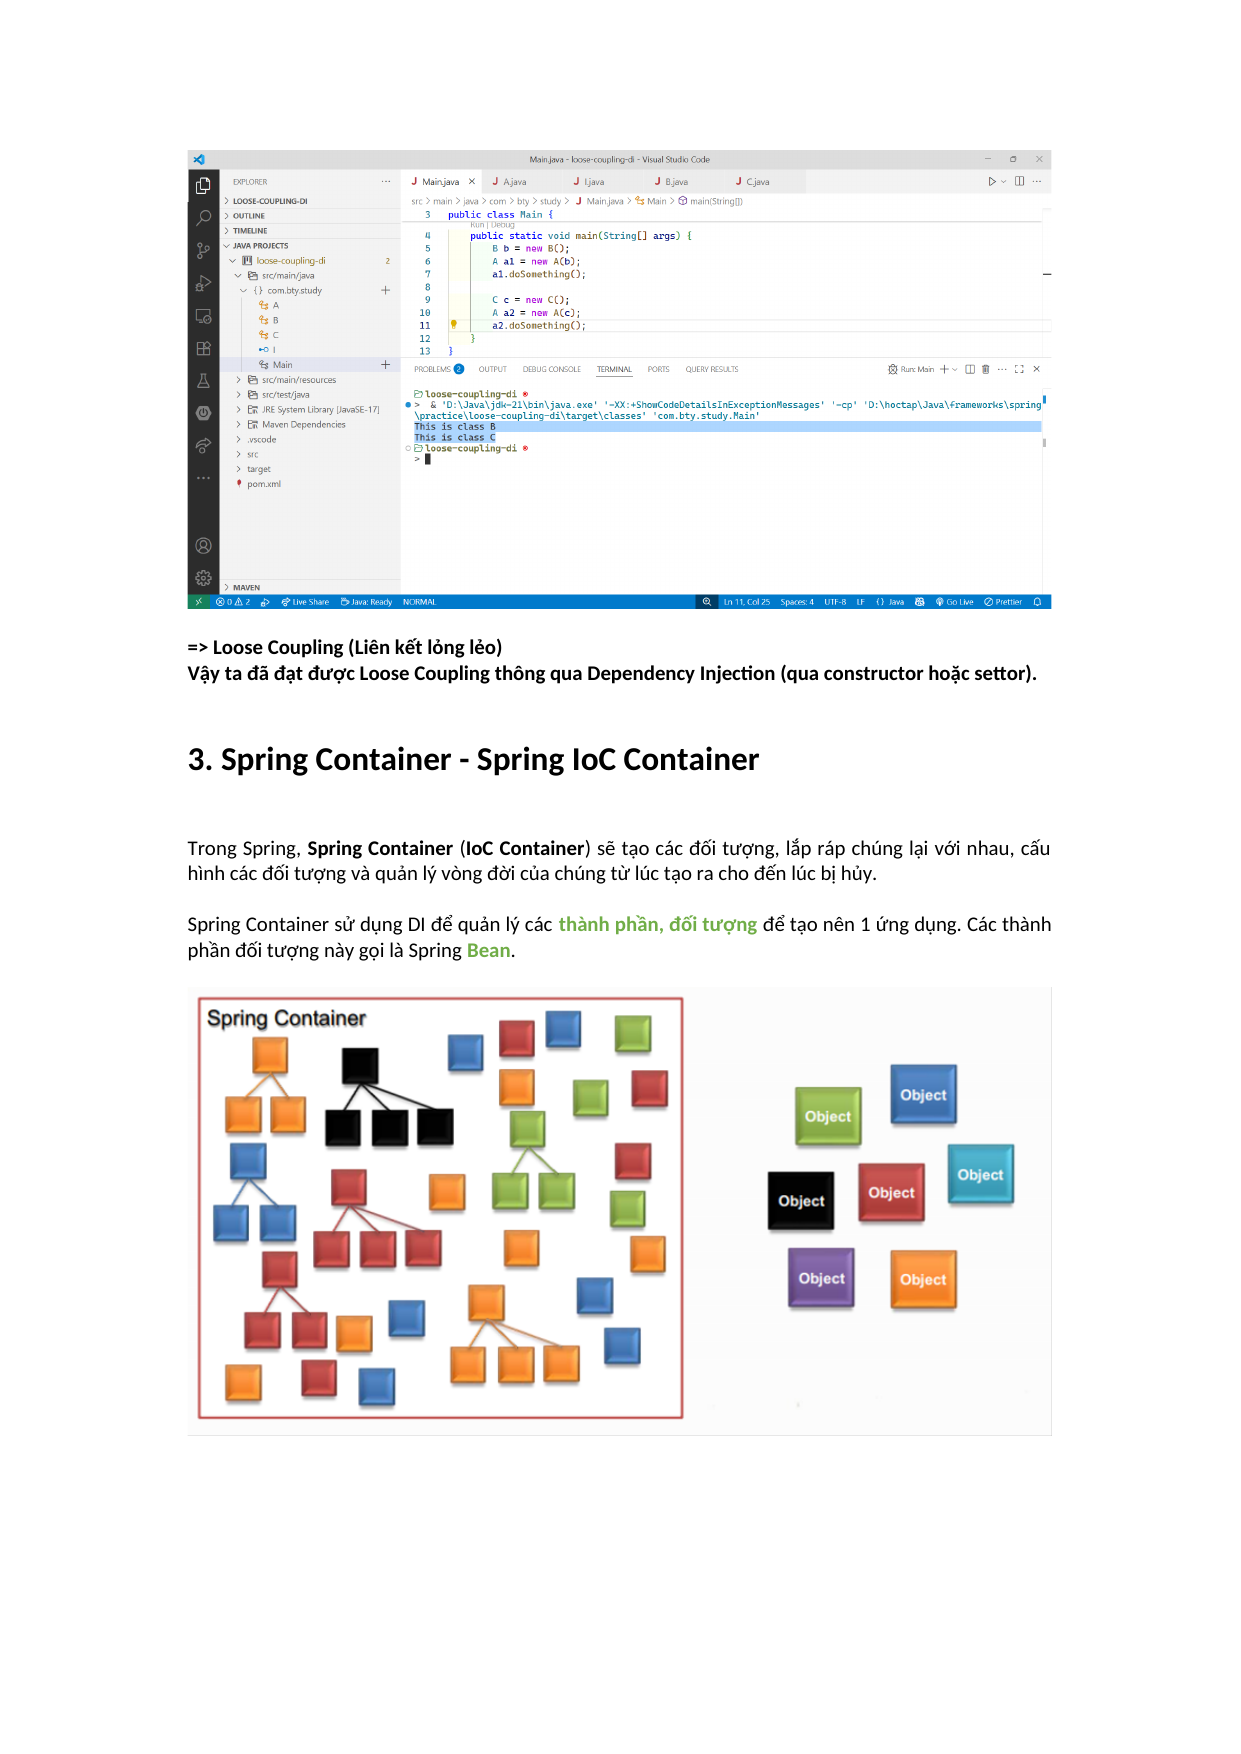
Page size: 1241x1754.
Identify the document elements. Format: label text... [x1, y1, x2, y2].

list Vậy ta đã đạt được Loose Coupling thông qua Dependency Injection (qua constructor hoặc settor). [187, 660, 1053, 685]
list => Loose Coupling (Liên kết lỏng lẻo) [187, 634, 1053, 660]
list Trong Spring, Spring Container (IoC Container) sẽ tạo các đối tượng, lắp ráp chúng lại với nhau, cấu hình các đối tượng và quản lý vòng đời của chúng từ lúc tạo ra cho đến lúc bị hủy. [187, 835, 1053, 886]
list Spring Container sử dụng DI để quản lý các thành phần, đối tượng để tạo nên 1 ứng dụng. Các thành phần đối tượng này gọi là Spring Bean. [187, 911, 1053, 962]
subtitle Spring Container - Spring IoC Container [187, 738, 1053, 778]
picture [187, 150, 1052, 609]
picture [187, 987, 1053, 1437]
